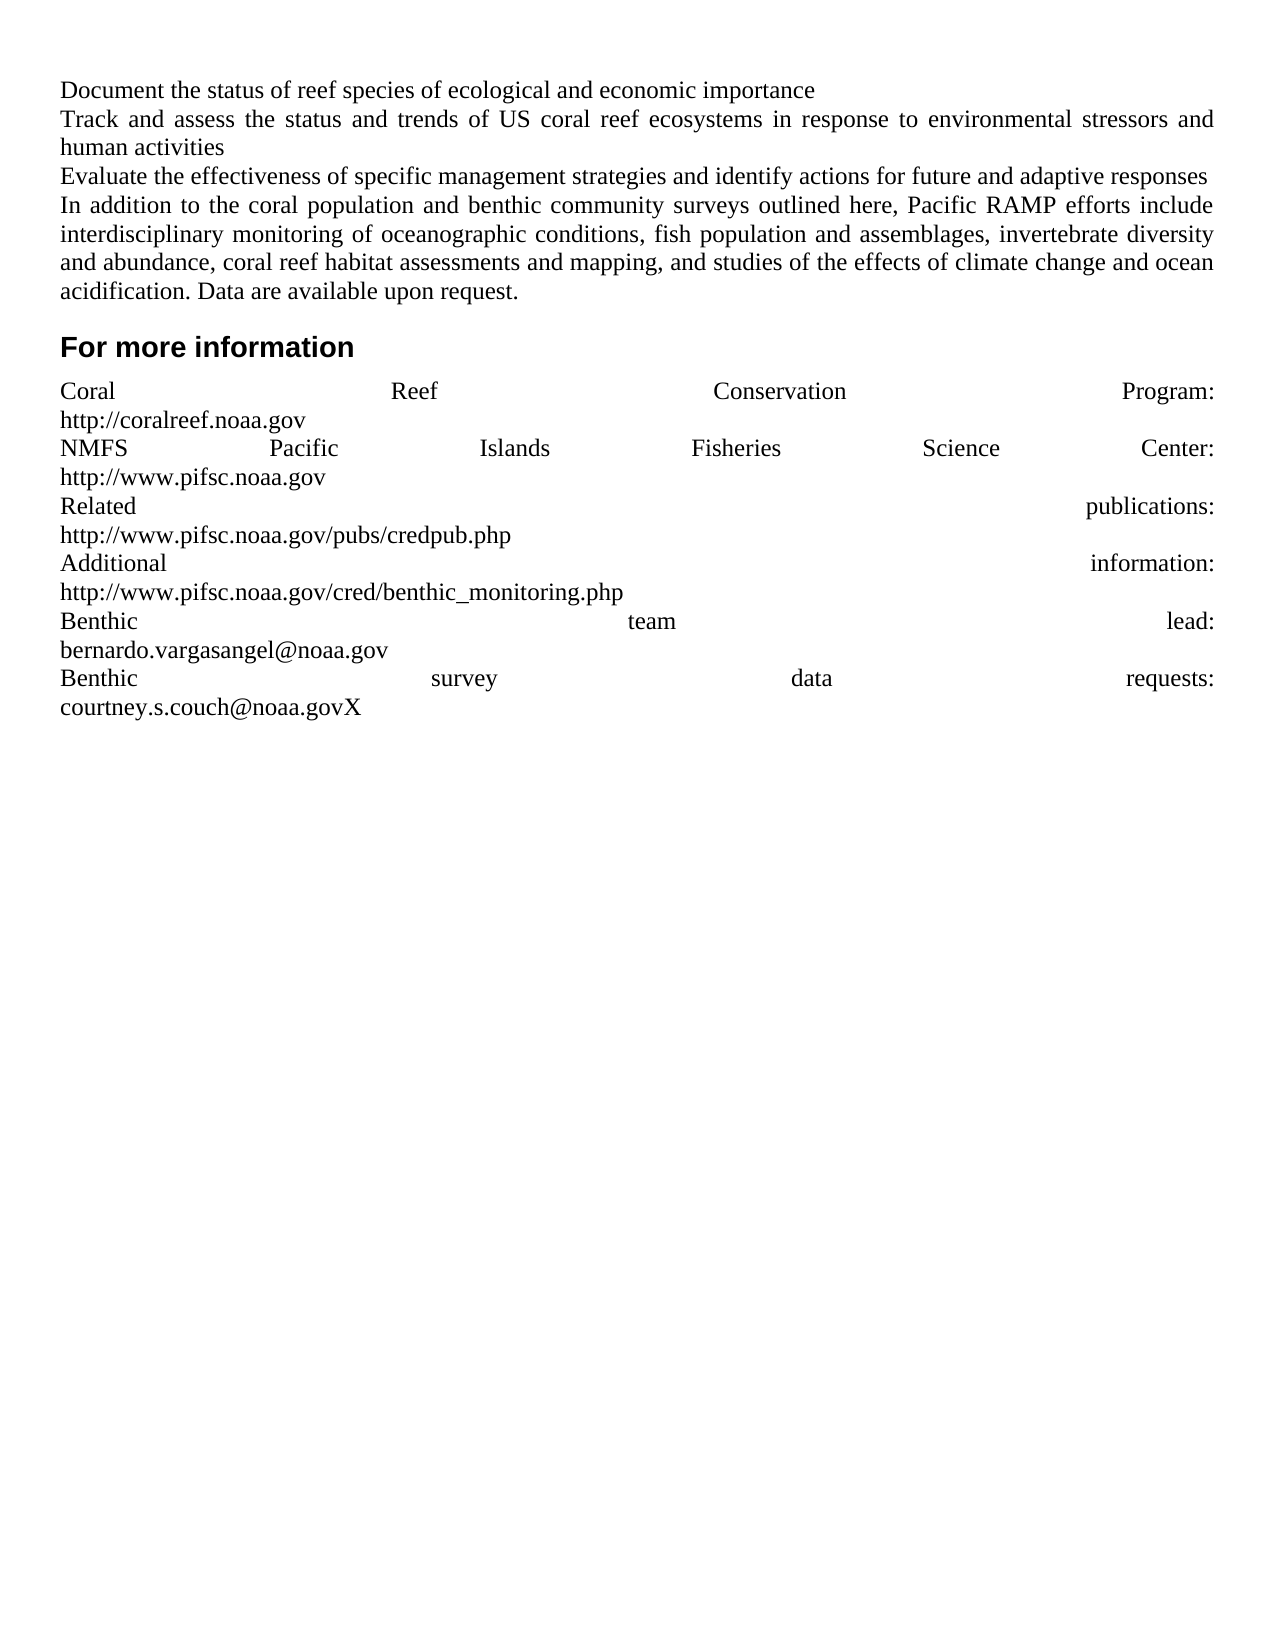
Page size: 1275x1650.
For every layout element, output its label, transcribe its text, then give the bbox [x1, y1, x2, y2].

subtitle For more information [60, 330, 1215, 363]
